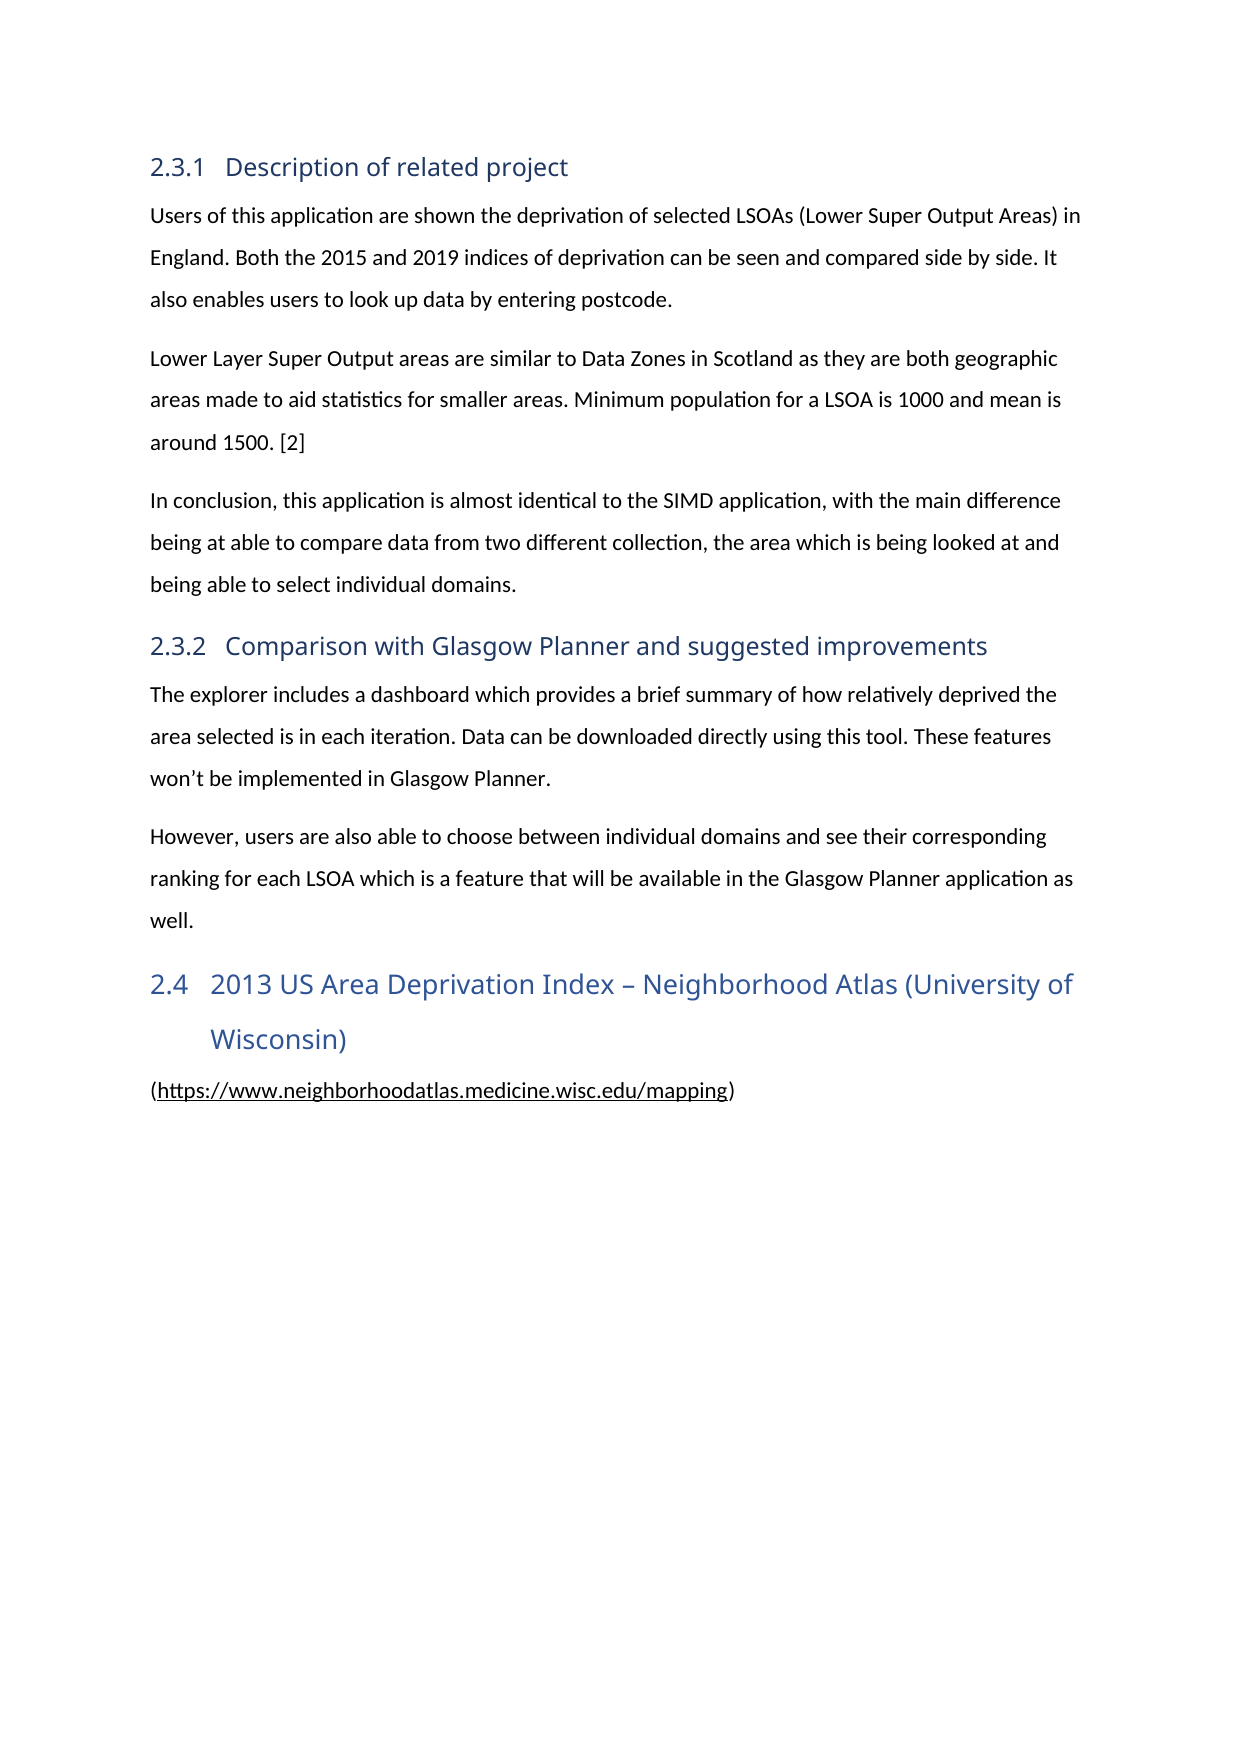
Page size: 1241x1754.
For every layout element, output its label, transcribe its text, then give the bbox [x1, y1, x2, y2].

text In conclusion, this application is almost identical to the SIMD application, with the main difference being at able to compare data from two different collection, the area which is being looked at and being able to select individual domains. [150, 486, 1090, 598]
text Users of this application are shown the deprivation of selected LSOAs (Lower Super Output Areas) in England. Both the 2015 and 2019 indices of deprivation can be seen and compared side by side. It also enables users to look up data by entering postcode. [150, 201, 1090, 313]
subtitle Description of related project [150, 150, 1090, 184]
subtitle Comparison with Glasgow Planner and suggested improvements [150, 629, 1090, 663]
subtitle 2013 US Area Deprivation Index – Neighborhood Atlas (University of Wisconsin) [150, 965, 1090, 1057]
text Lower Layer Super Output areas are similar to Data Zones in Scotland as they are both geographic areas made to aid statistics for smaller areas. Minimum population for a LSOA is 1000 and mean is around 1500. [2] [150, 344, 1090, 456]
text However, users are also able to choose between individual domains and see their corresponding ranking for each LSOA which is a feature that will be available in the Glasgow Planner application as well. [150, 822, 1090, 934]
list (https://www.neighborhoodatlas.medicine.wisc.edu/mapping) [150, 1076, 1090, 1104]
text The explorer includes a dashboard which provides a brief summary of how relatively deprived the area selected is in each iteration. Data can be downloaded directly using this tool. These features won’t be implemented in Glasgow Planner. [150, 680, 1090, 792]
